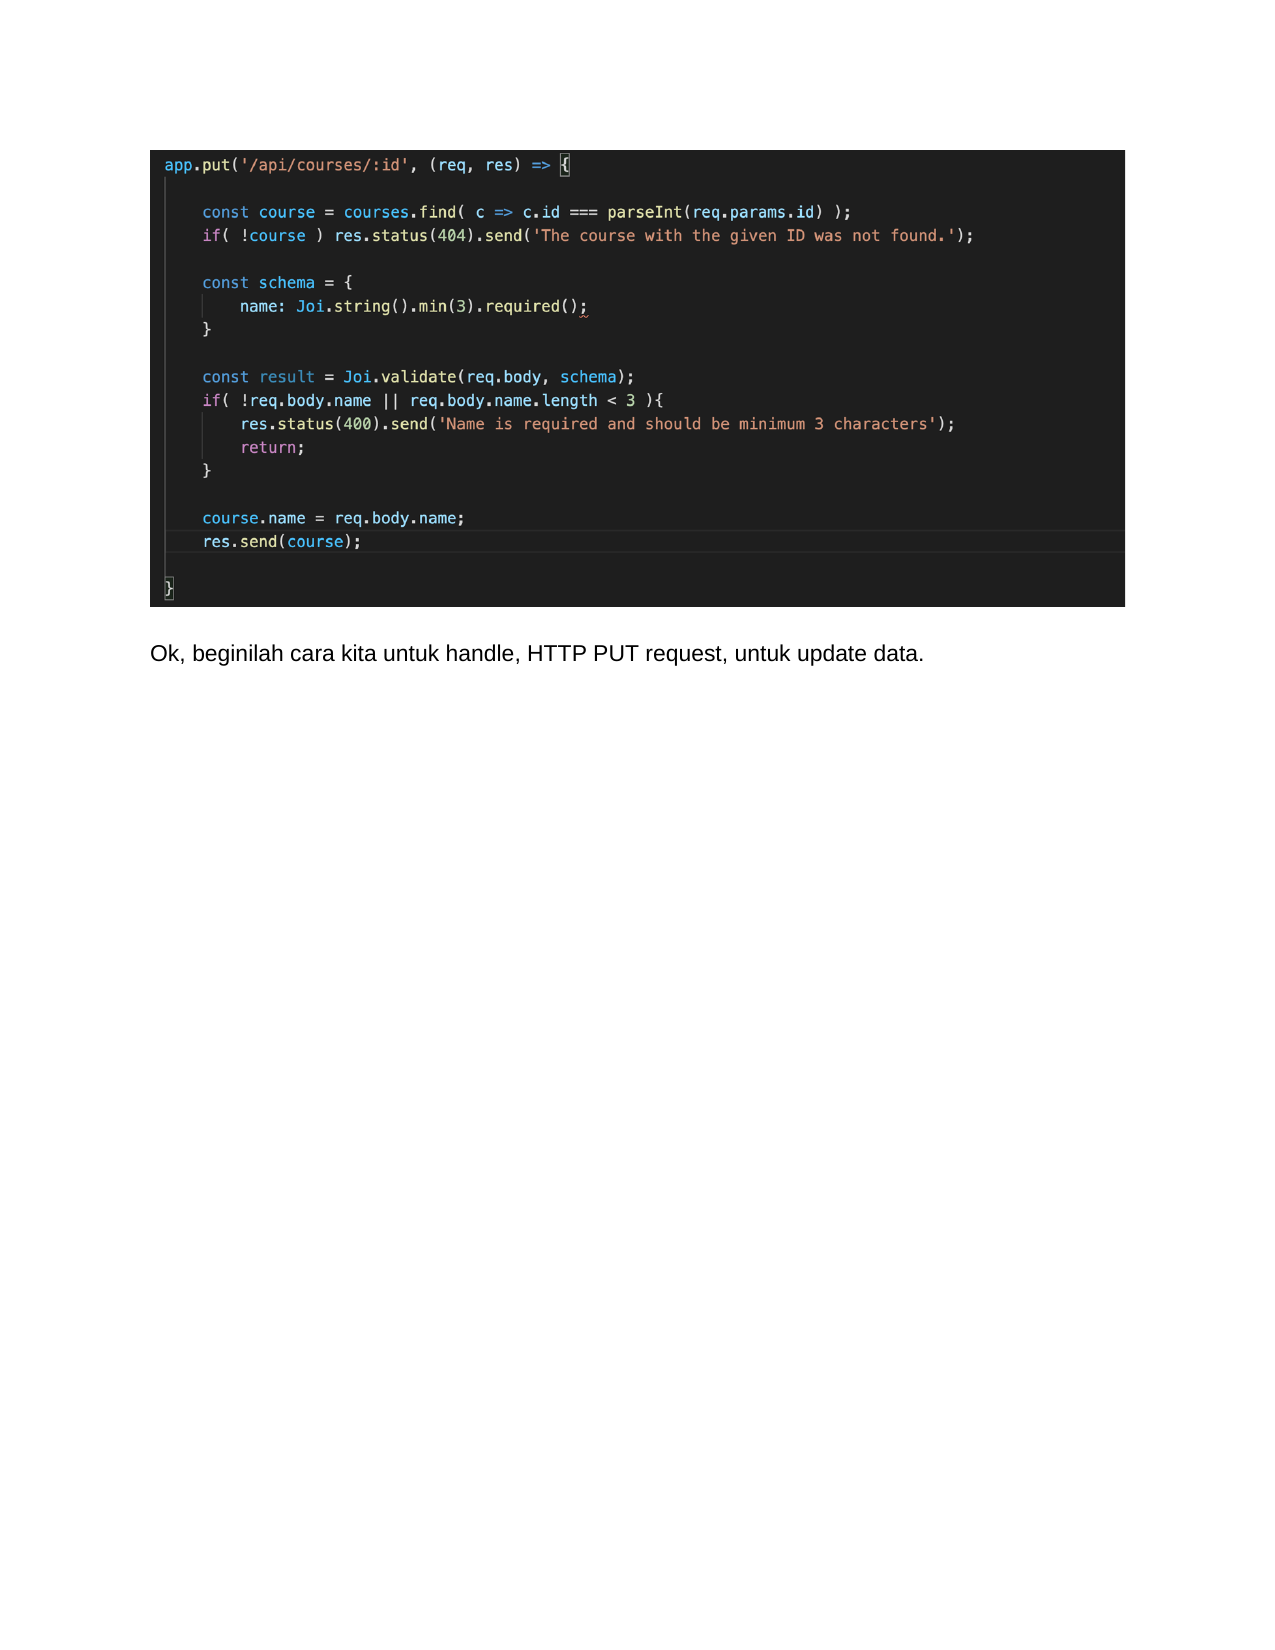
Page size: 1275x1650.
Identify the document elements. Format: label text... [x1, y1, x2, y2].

text Ok, beginilah cara kita untuk handle, HTTP PUT request, untuk update data. [150, 640, 1125, 667]
picture [150, 150, 1125, 607]
